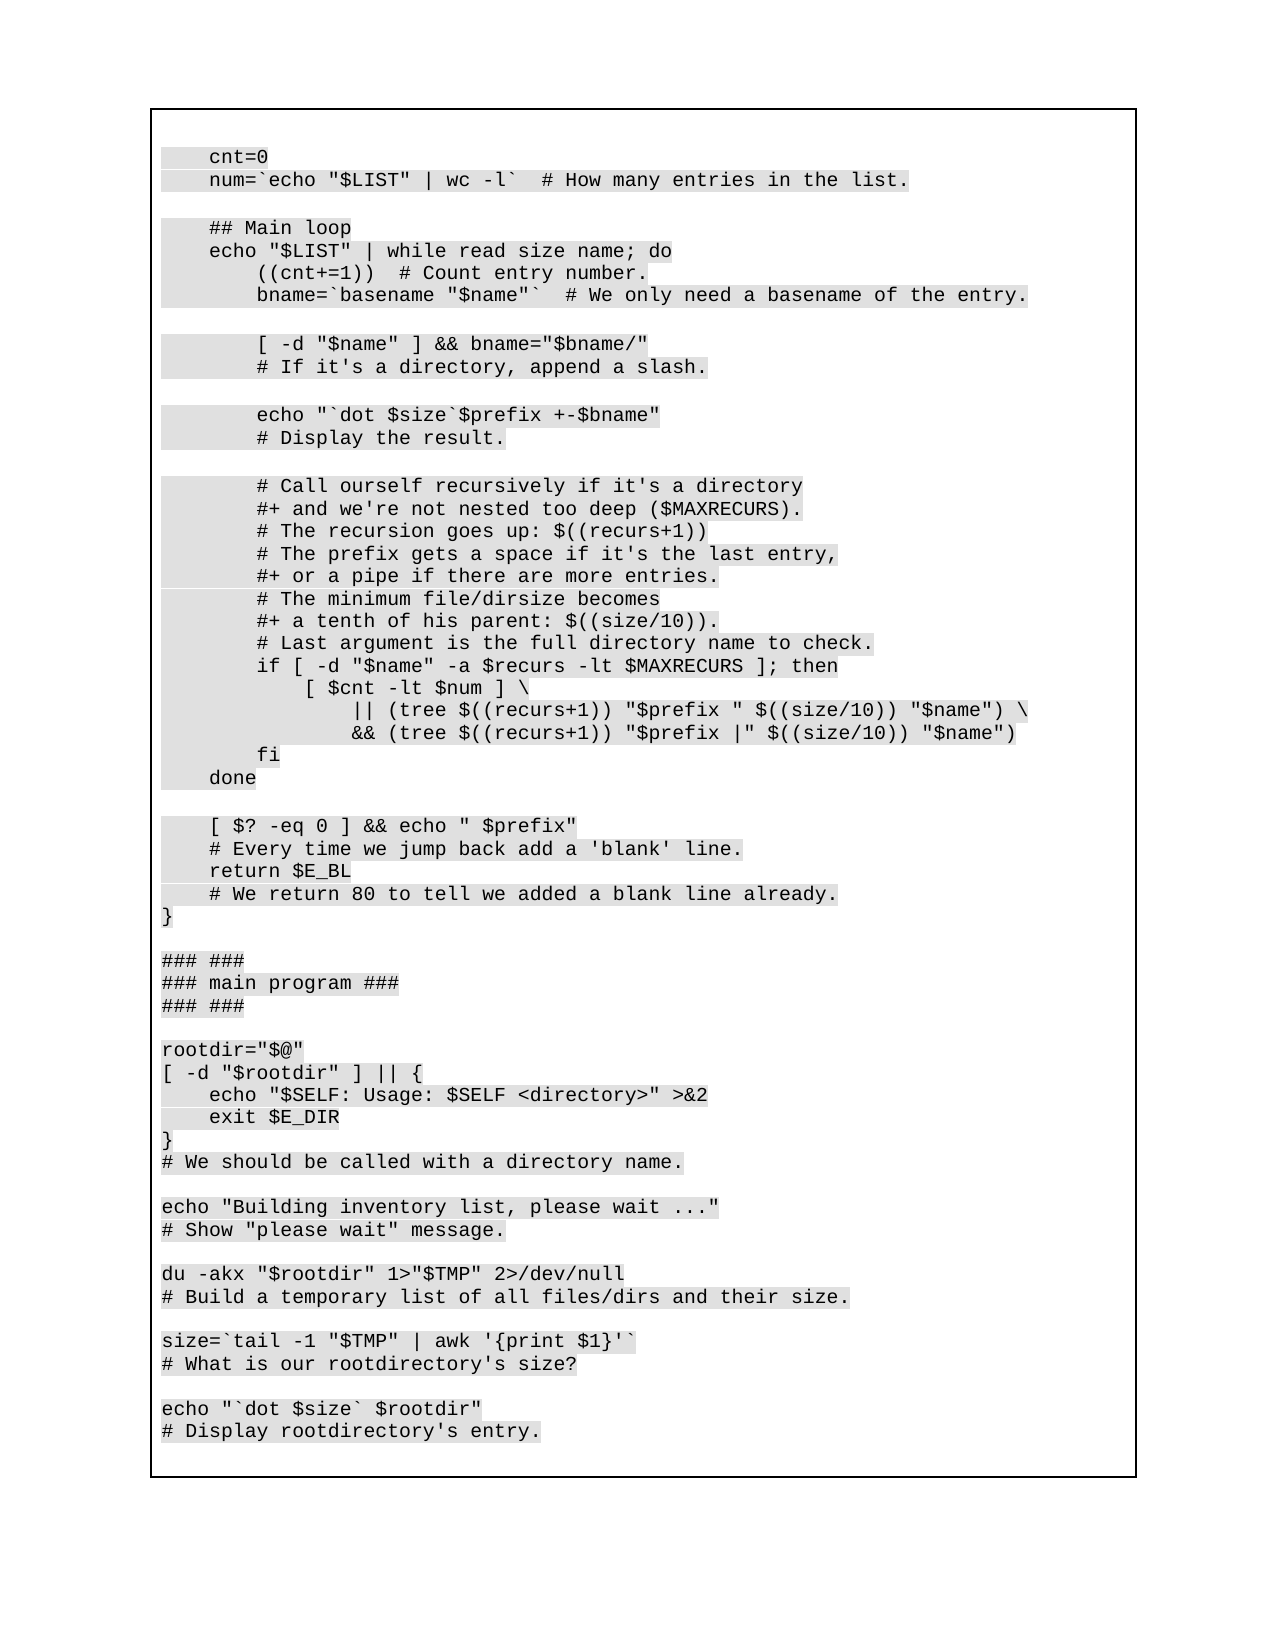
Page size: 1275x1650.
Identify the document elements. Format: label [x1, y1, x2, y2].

table_header [152, 110, 1135, 1476]
